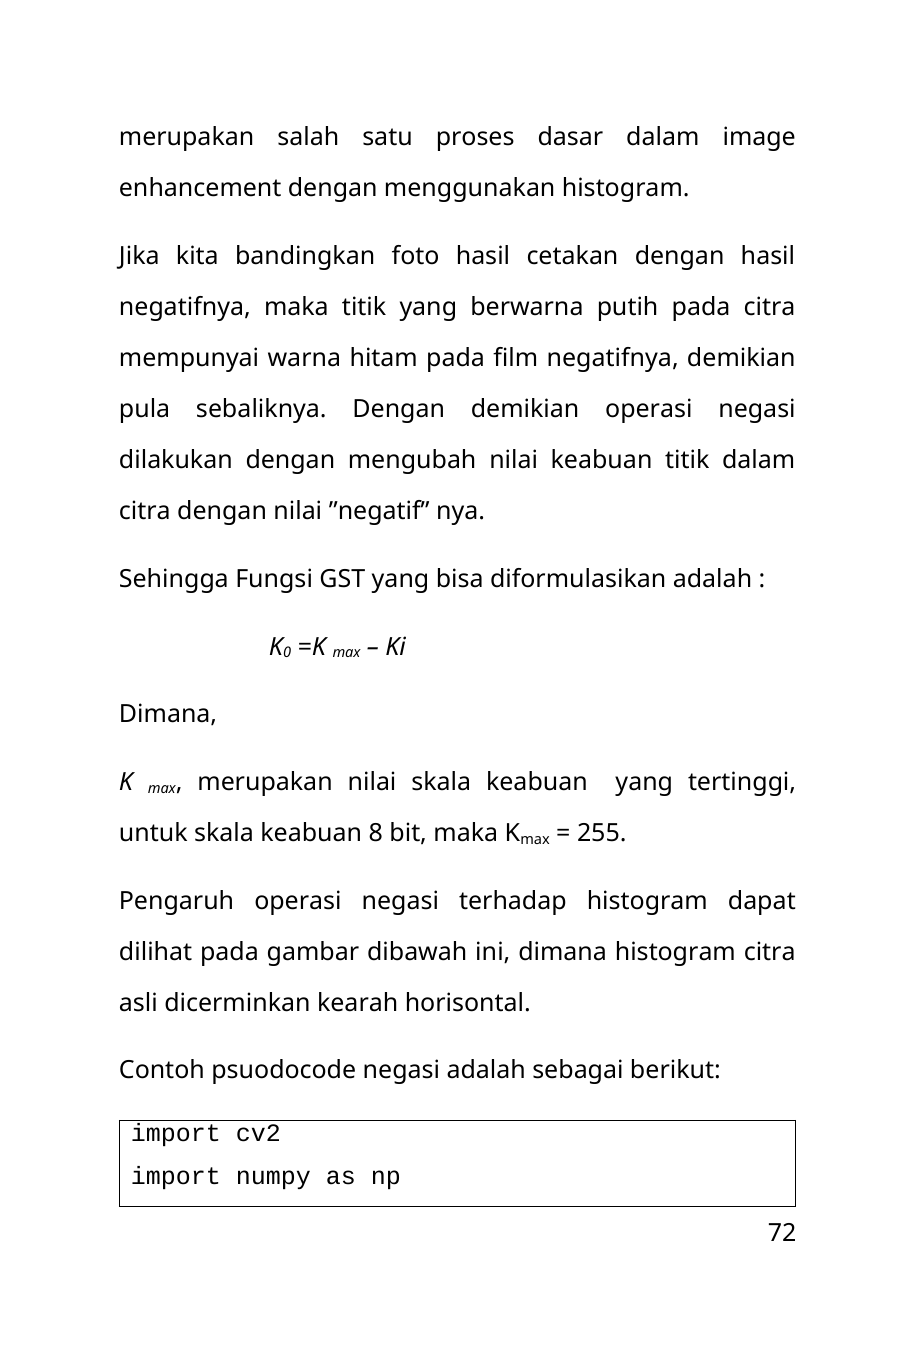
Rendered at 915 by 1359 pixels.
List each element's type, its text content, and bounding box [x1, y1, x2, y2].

text Pengaruh operasi negasi terhadap histogram dapat dilihat pada gambar dibawah ini, dimana histogram citra asli dicerminkan kearah horisontal. [119, 882, 796, 1018]
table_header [120, 1121, 795, 1206]
text Sehingga Fungsi GST yang bisa diformulasikan adalah : [119, 560, 796, 594]
text Dimana, [119, 696, 796, 730]
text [119, 119, 796, 204]
text Contoh psuodocode negasi adalah sebagai berikut: [119, 1052, 796, 1086]
text Jika kita bandingkan foto hasil cetakan dengan hasil negatifnya, maka titik yang berwarna putih pada citra mempunyai warna hitam pada film negatifnya, demikian pula sebaliknya. Dengan demikian operasi negasi dilakukan dengan mengubah nilai keabuan titik dalam citra dengan nilai ”negatif” nya. [119, 237, 796, 527]
text K max, merupakan nilai skala keabuan yang tertinggi, untuk skala keabuan 8 bit, maka Kmax = 255. [119, 763, 796, 849]
text K0 =K max – Ki [119, 628, 796, 662]
